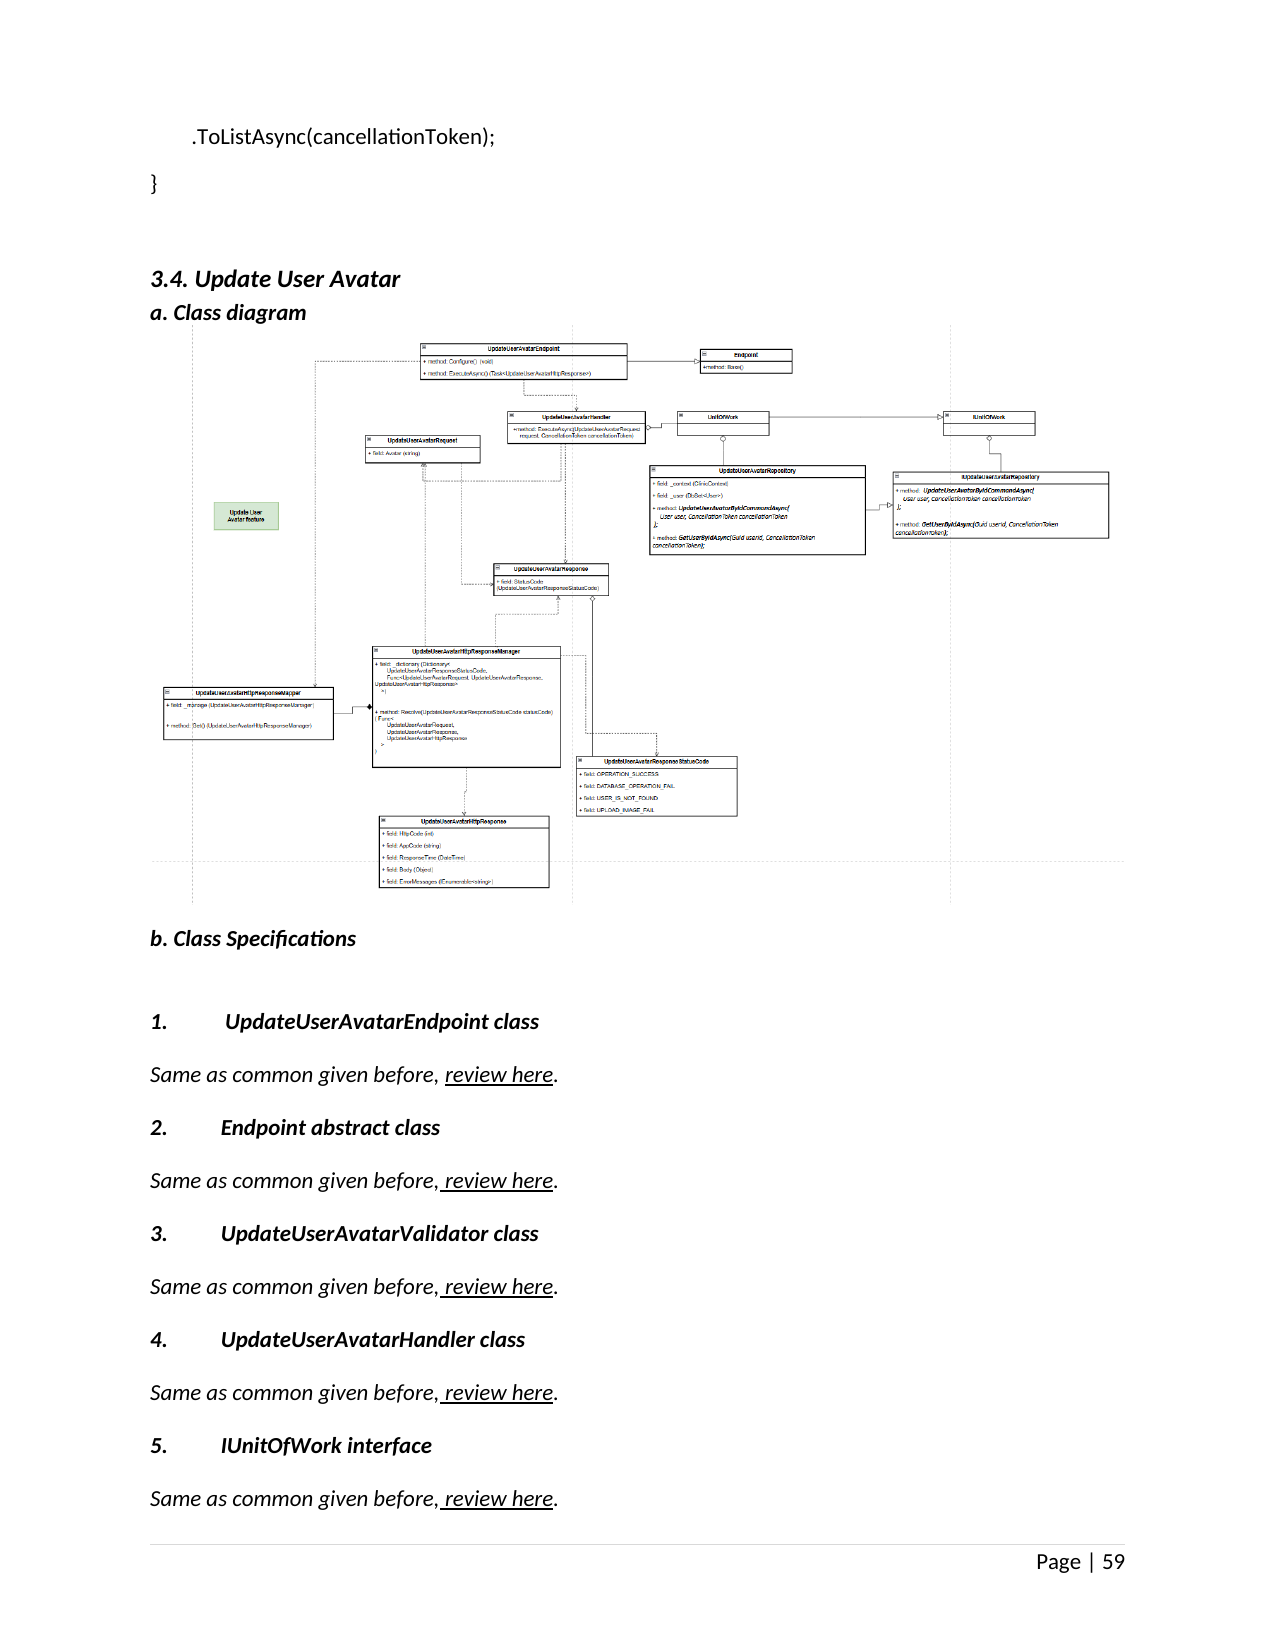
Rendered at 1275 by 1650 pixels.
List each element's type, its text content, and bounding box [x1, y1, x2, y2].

subtitle a. Class diagram [150, 298, 1125, 325]
text } [150, 169, 1125, 197]
text 1. UpdateUserAvatarEndpoint class [150, 1007, 1125, 1035]
text Same as common given before, review here. [150, 1060, 1125, 1088]
text 4. UpdateUserAvatarHandler class [150, 1325, 1125, 1353]
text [150, 1484, 1125, 1512]
text 5. IUnitOfWork interface [150, 1431, 1125, 1459]
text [150, 1378, 1125, 1406]
text .ToListAsync(cancellationToken); [150, 122, 1125, 150]
text Same as common given before, review here. [150, 1166, 1125, 1194]
text 3. UpdateUserAvatarValidator class [150, 1219, 1125, 1247]
subtitle 3.4. Update User Avatar [150, 263, 1125, 293]
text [150, 1272, 1125, 1300]
subtitle b. Class Specifications [150, 924, 1125, 952]
text 2. Endpoint abstract class [150, 1113, 1125, 1141]
picture [150, 325, 1125, 905]
